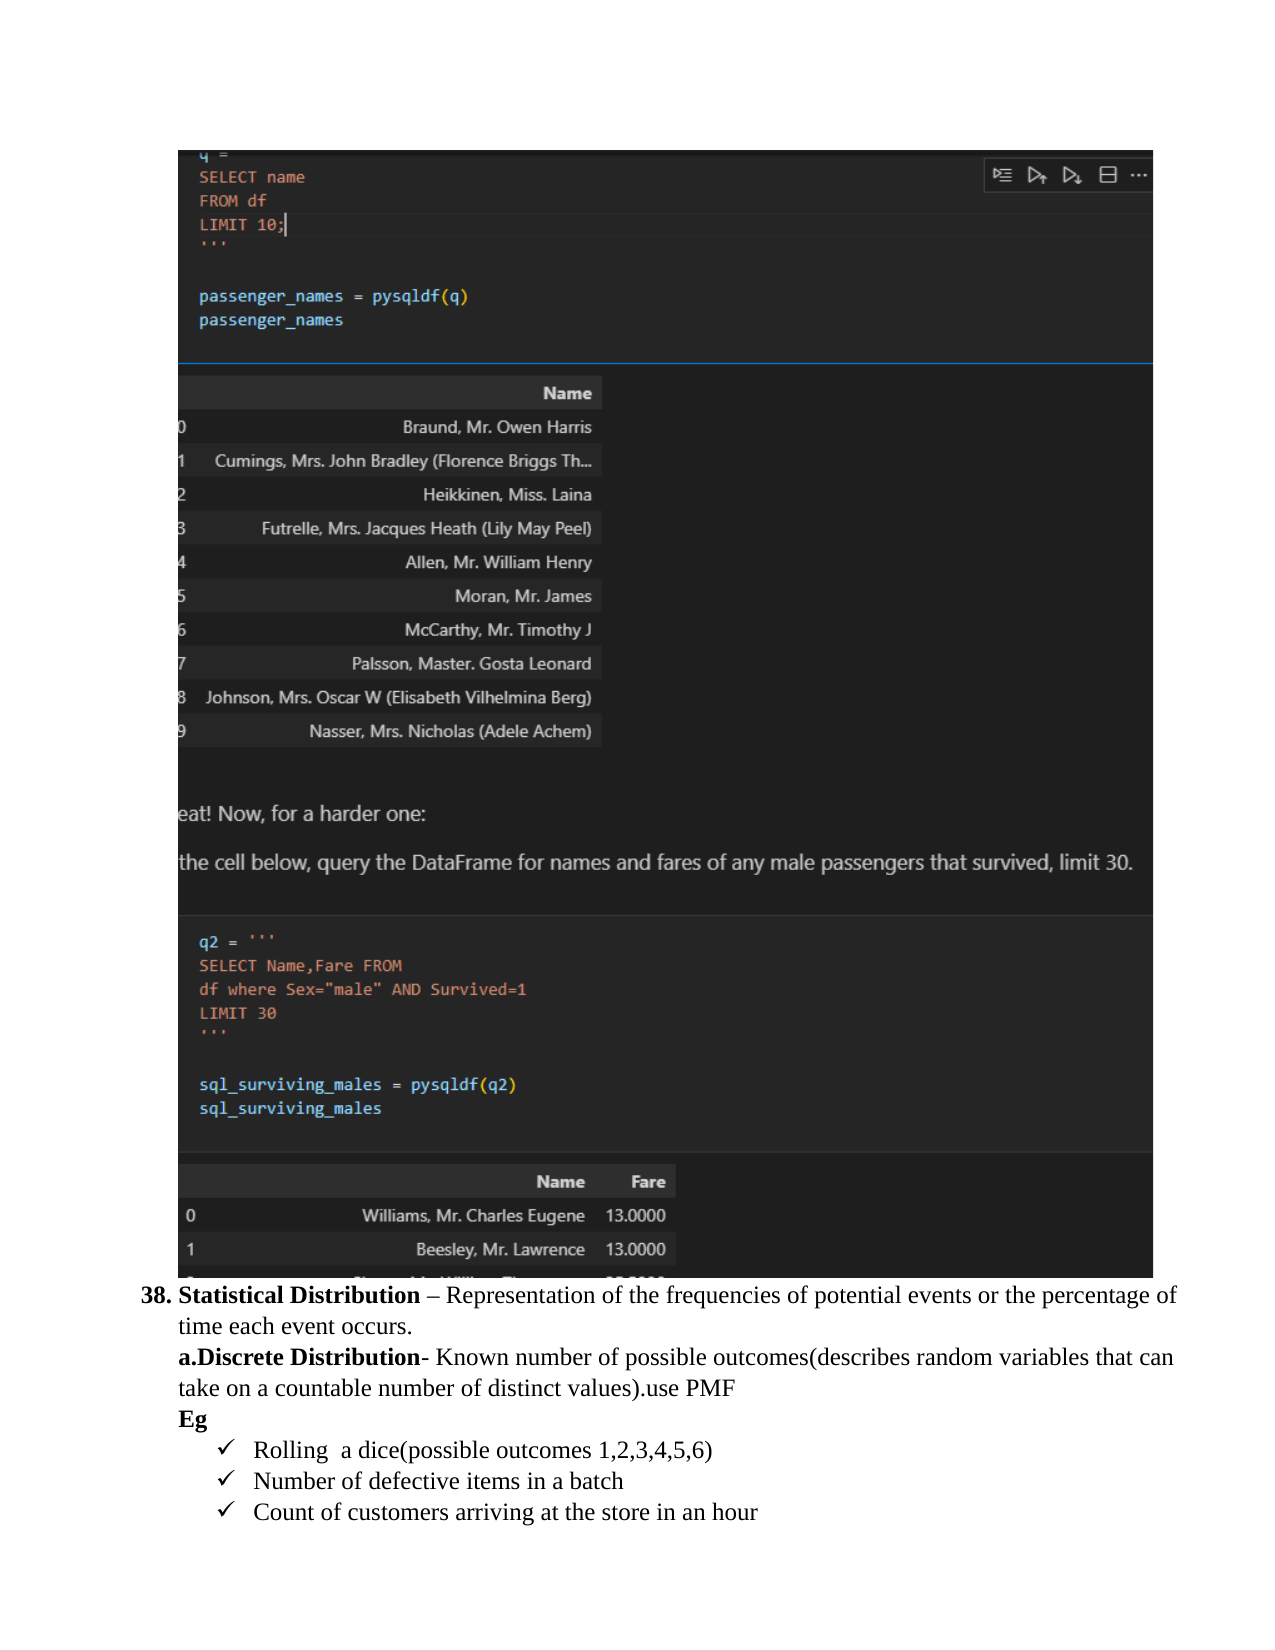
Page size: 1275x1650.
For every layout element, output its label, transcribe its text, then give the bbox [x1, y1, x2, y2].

list Eg [178, 1404, 1191, 1433]
picture [178, 150, 1154, 1278]
list Rolling a dice(possible outcomes 1,2,3,4,5,6) [216, 1435, 1191, 1464]
list Count of customers arriving at the store in an hour [216, 1497, 1191, 1526]
list Statistical Distribution – Representation of the frequencies of potential events or the percentage of time each event occurs. [141, 1280, 1191, 1339]
list Number of defective items in a batch [216, 1466, 1191, 1495]
list a.Discrete Distribution- Known number of possible outcomes(describes random variables that can take on a countable number of distinct values).use PMF [178, 1342, 1191, 1402]
